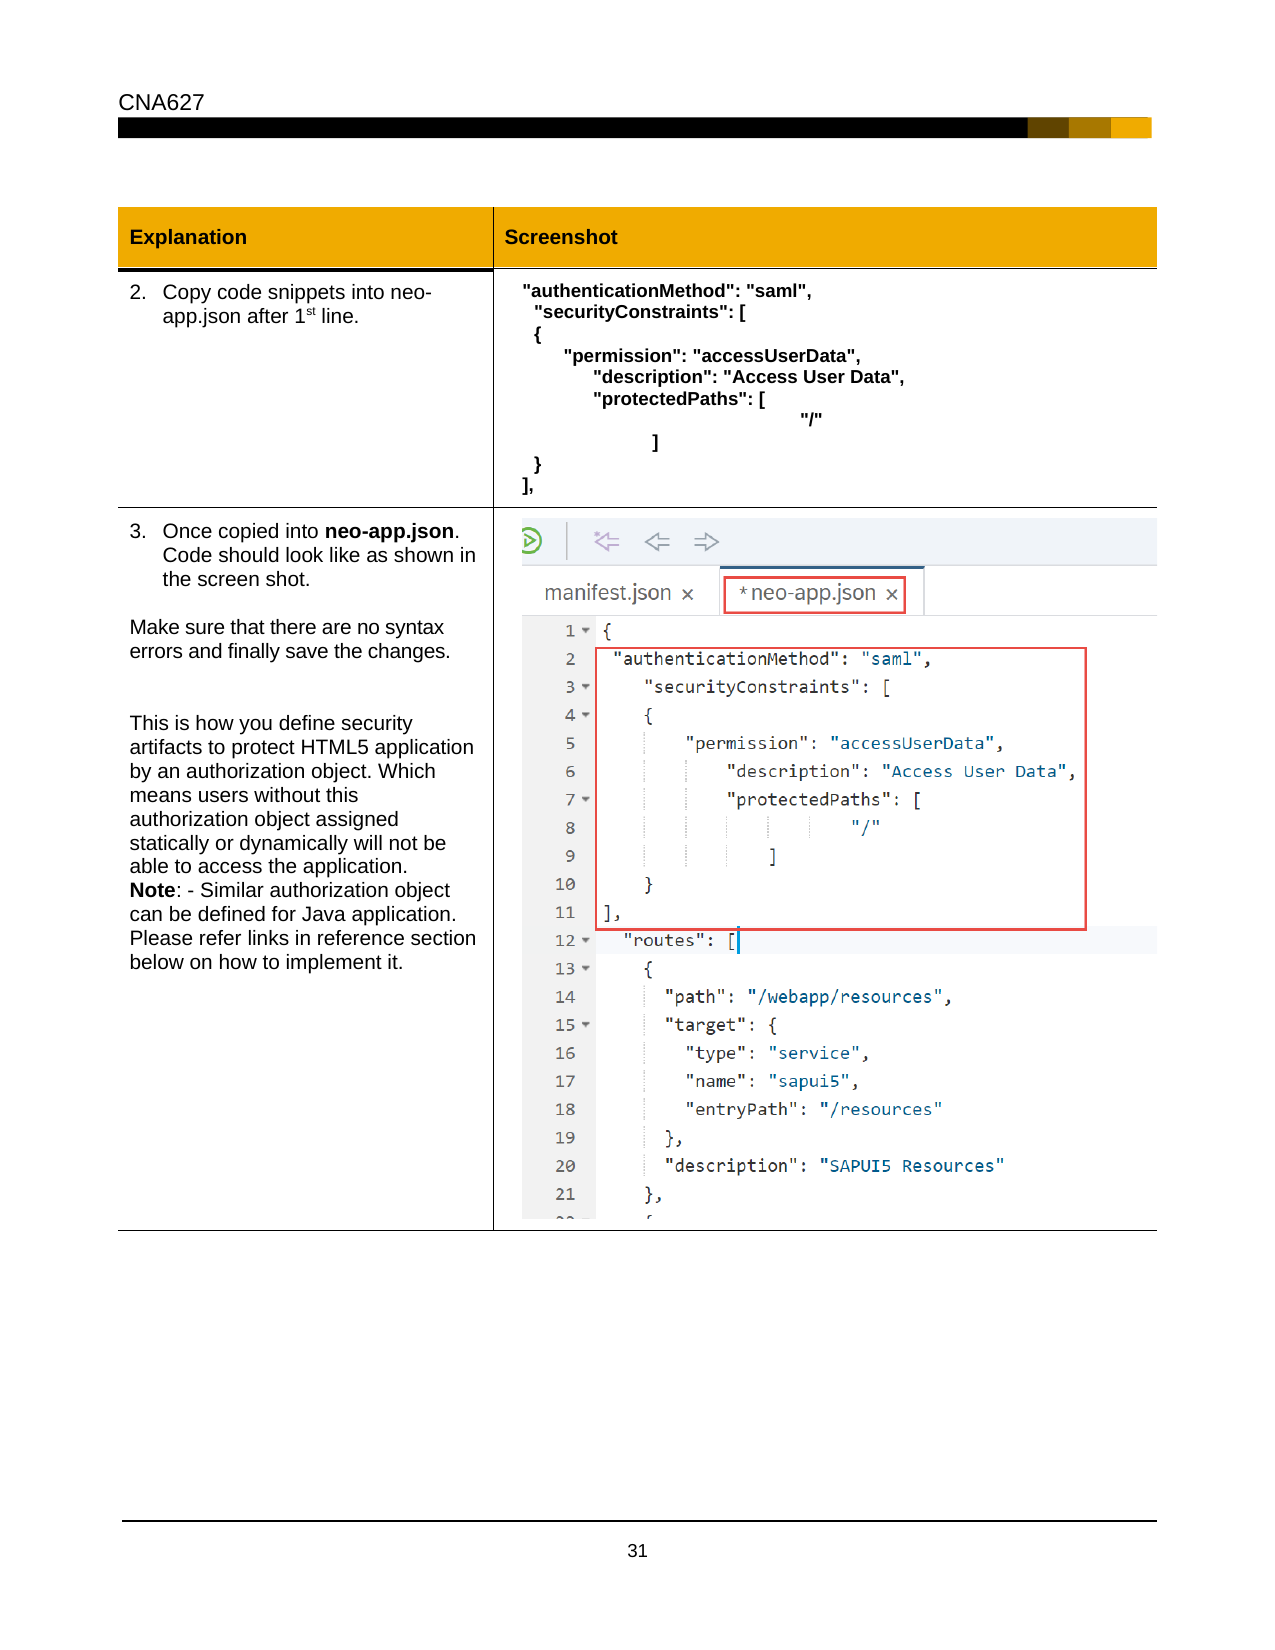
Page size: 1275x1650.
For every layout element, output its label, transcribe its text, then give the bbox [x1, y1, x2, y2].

picture [522, 518, 1158, 1219]
table_cell [494, 508, 1157, 1230]
table_header Screenshot [494, 207, 1157, 267]
table_cell "authenticationMethod": "saml", "securityConstraints": [ { "permission": "accessUserData", "description": "Access User Data", "protectedPaths": [ "/" ] } ], [494, 269, 1157, 507]
table_cell Once copied into neo-app.json. Code should look like as shown in the screen shot. Make sure that there are no syntax errors and finally save the changes. This is how you define security artifacts to protect HTML5 application by an authorization object. Which means users without this authorization object assigned statically or dynamically will not be able to access the application. Note: - Similar authorization object can be defined for Java application. Please refer links in reference section below on how to implement it. [118, 508, 493, 1230]
table_header Explanation [118, 207, 493, 267]
table_cell Copy code snippets into neo-app.json after 1st line. [118, 272, 493, 507]
